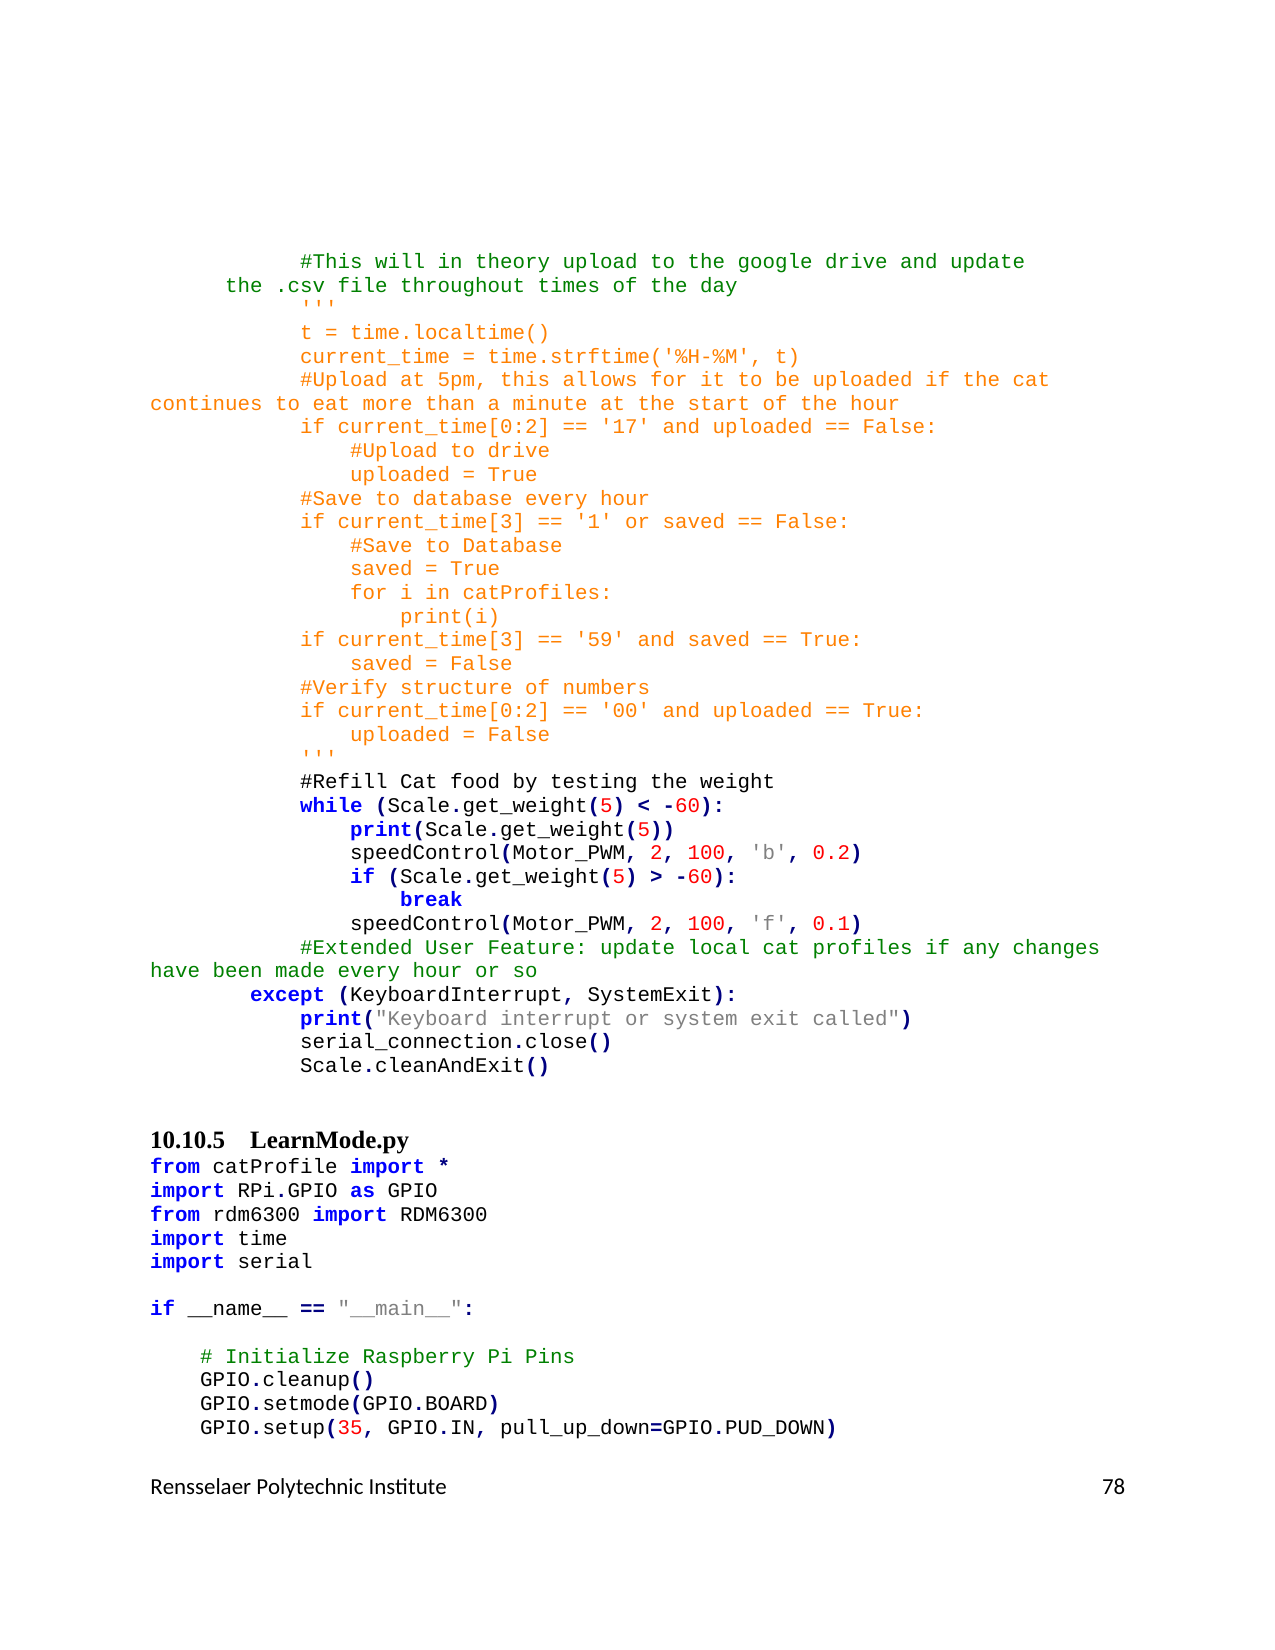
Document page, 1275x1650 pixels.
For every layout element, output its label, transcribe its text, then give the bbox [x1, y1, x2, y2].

text saved = False [150, 653, 1125, 677]
text print(Scale.get_weight(5)) [150, 818, 1125, 842]
text t = time.localtime() [150, 322, 1125, 346]
text from catProfile import * [150, 1157, 1125, 1180]
text saved = True [150, 558, 1125, 582]
text if current_time[0:2] == '00' and uploaded == True: [150, 700, 1125, 724]
text uploaded = True [150, 464, 1125, 487]
text ''' [150, 748, 1125, 771]
text #This will in theory upload to the google drive and update the .csv file throughout times of the day [225, 251, 1125, 298]
text serial_connection.close() [150, 1031, 1125, 1055]
text Scale.cleanAndExit() [150, 1055, 1125, 1079]
text if current_time[3] == '1' or saved == False: [150, 511, 1125, 535]
text speedControl(Motor_PWM, 2, 100, 'b', 0.2) [150, 842, 1125, 866]
text print(i) [150, 606, 1125, 629]
text from rdm6300 import RDM6300 [150, 1204, 1125, 1227]
text GPIO.cleanup() [150, 1369, 1125, 1393]
text #Upload at 5pm, this allows for it to be uploaded if the cat continues to eat more than a minute at the start of the hour [150, 369, 1125, 417]
text ''' [150, 298, 1125, 322]
text import RPi.GPIO as GPIO [150, 1180, 1125, 1204]
text current_time = time.strftime('%H-%M', t) [150, 346, 1125, 369]
text speedControl(Motor_PWM, 2, 100, 'f', 0.1) [150, 913, 1125, 937]
text uploaded = False [150, 724, 1125, 748]
text import time [150, 1227, 1125, 1251]
text except (KeyboardInterrupt, SystemExit): [150, 984, 1125, 1008]
text break [150, 889, 1125, 913]
text #Save to database every hour [150, 487, 1125, 511]
text if current_time[0:2] == '17' and uploaded == False: [150, 417, 1125, 440]
text GPIO.setup(35, GPIO.IN, pull_up_down=GPIO.PUD_DOWN) [150, 1417, 1125, 1440]
text if __name__ == "__main__": [150, 1298, 1125, 1322]
text #Extended User Feature: update local cat profiles if any changes have been made every hour or so [150, 937, 1125, 984]
text for i in catProfiles: [150, 582, 1125, 606]
text while (Scale.get_weight(5) < -60): [150, 795, 1125, 818]
text if (Scale.get_weight(5) > -60): [150, 866, 1125, 889]
text #Save to Database [150, 535, 1125, 558]
text #Upload to drive [150, 440, 1125, 464]
text print("Keyboard interrupt or system exit called") [150, 1008, 1125, 1031]
text # Initialize Raspberry Pi Pins [150, 1346, 1125, 1369]
subtitle 10.10.5 LearnMode.py [150, 1126, 1125, 1154]
text #Refill Cat food by testing the weight [150, 771, 1125, 795]
text GPIO.setmode(GPIO.BOARD) [150, 1393, 1125, 1417]
text #Verify structure of numbers [150, 677, 1125, 700]
text if current_time[3] == '59' and saved == True: [150, 629, 1125, 653]
text import serial [150, 1251, 1125, 1275]
